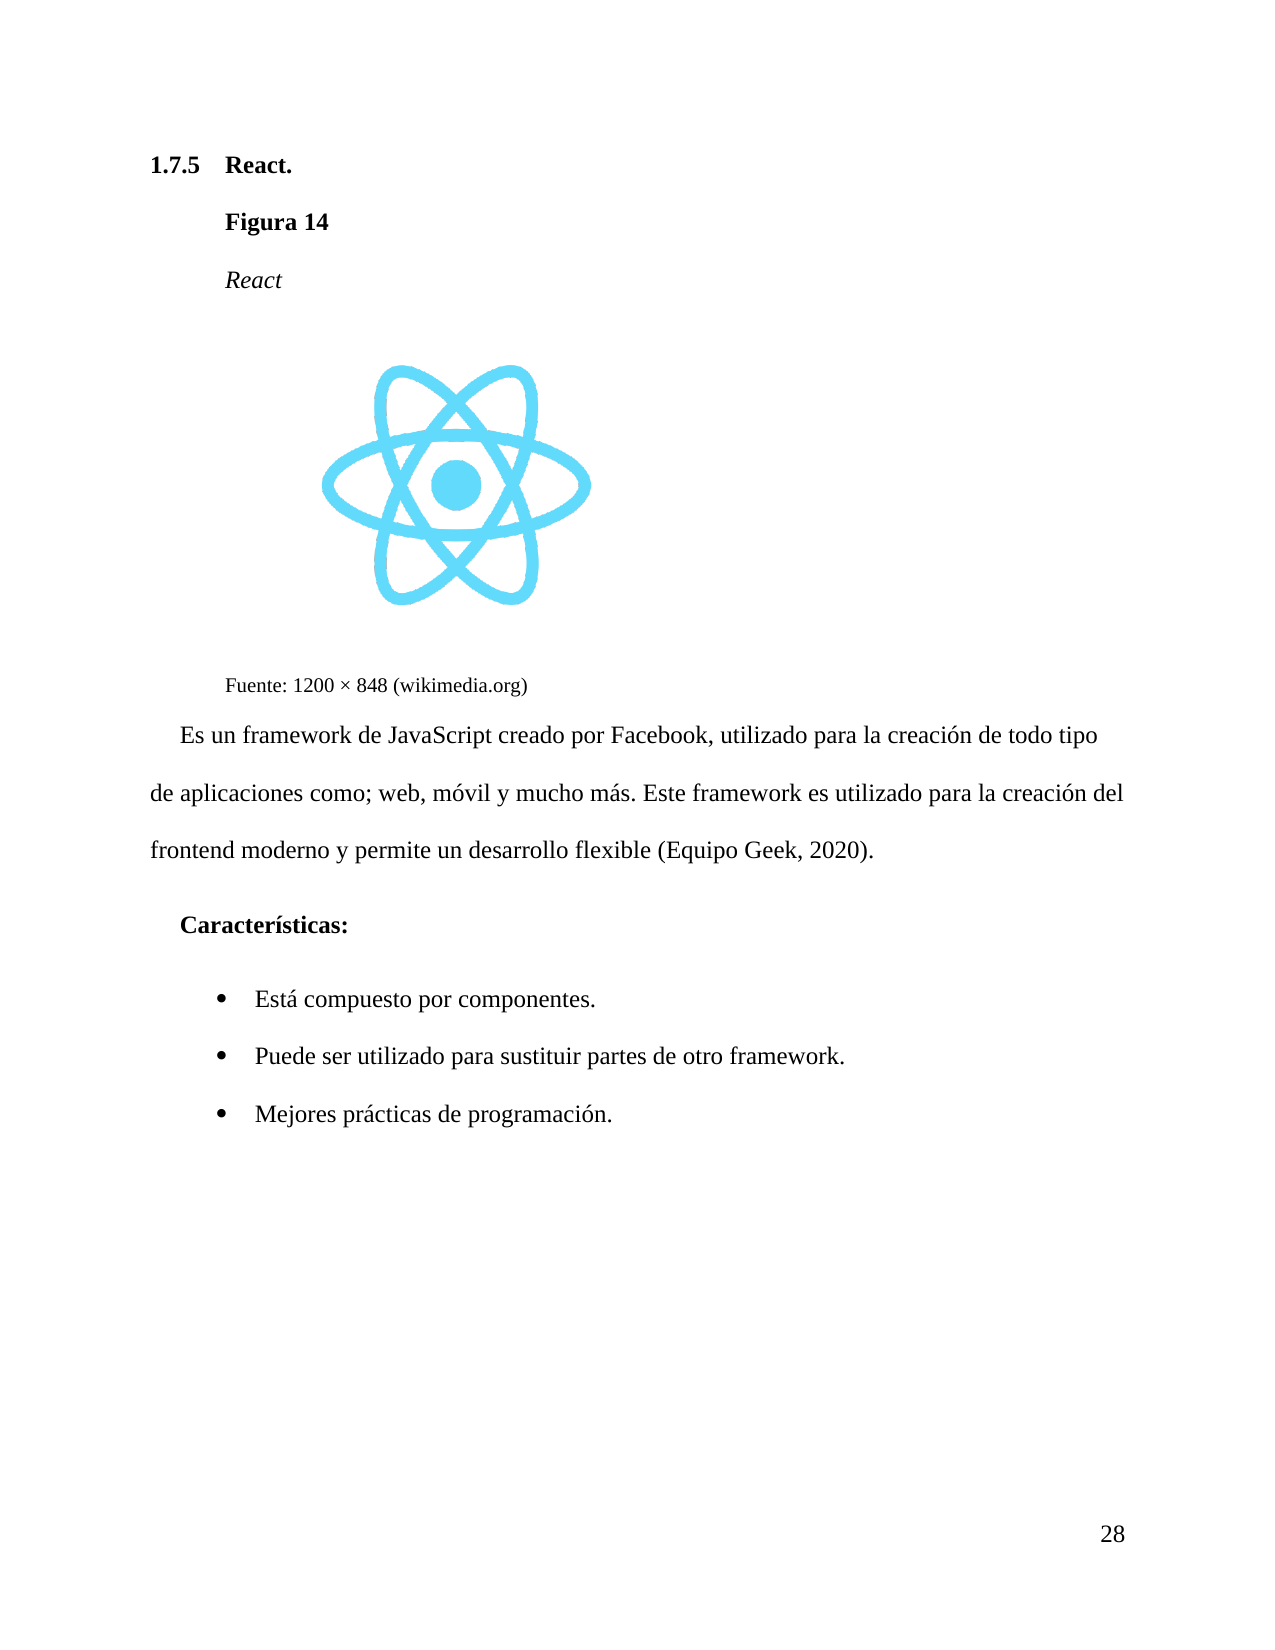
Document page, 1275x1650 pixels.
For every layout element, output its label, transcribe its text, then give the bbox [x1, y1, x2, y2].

text Es un framework de JavaScript creado por Facebook, utilizado para la creación de todo tipo de aplicaciones como; web, móvil y mucho más. Este framework es utilizado para la creación del frontend moderno y permite un desarrollo flexible. [150, 721, 1125, 864]
picture [225, 322, 687, 649]
list Puede ser utilizado para sustituir partes de otro framework. [217, 1041, 1125, 1070]
text Fuente: 1200 × 848 (wikimedia.org) [225, 672, 1125, 697]
list Está compuesto por componentes. [217, 984, 1125, 1013]
text Figura 14 React [225, 207, 1125, 294]
list Mejores prácticas de programación. [217, 1099, 1125, 1128]
text Características: [150, 910, 1125, 938]
subtitle React. [150, 150, 1125, 179]
